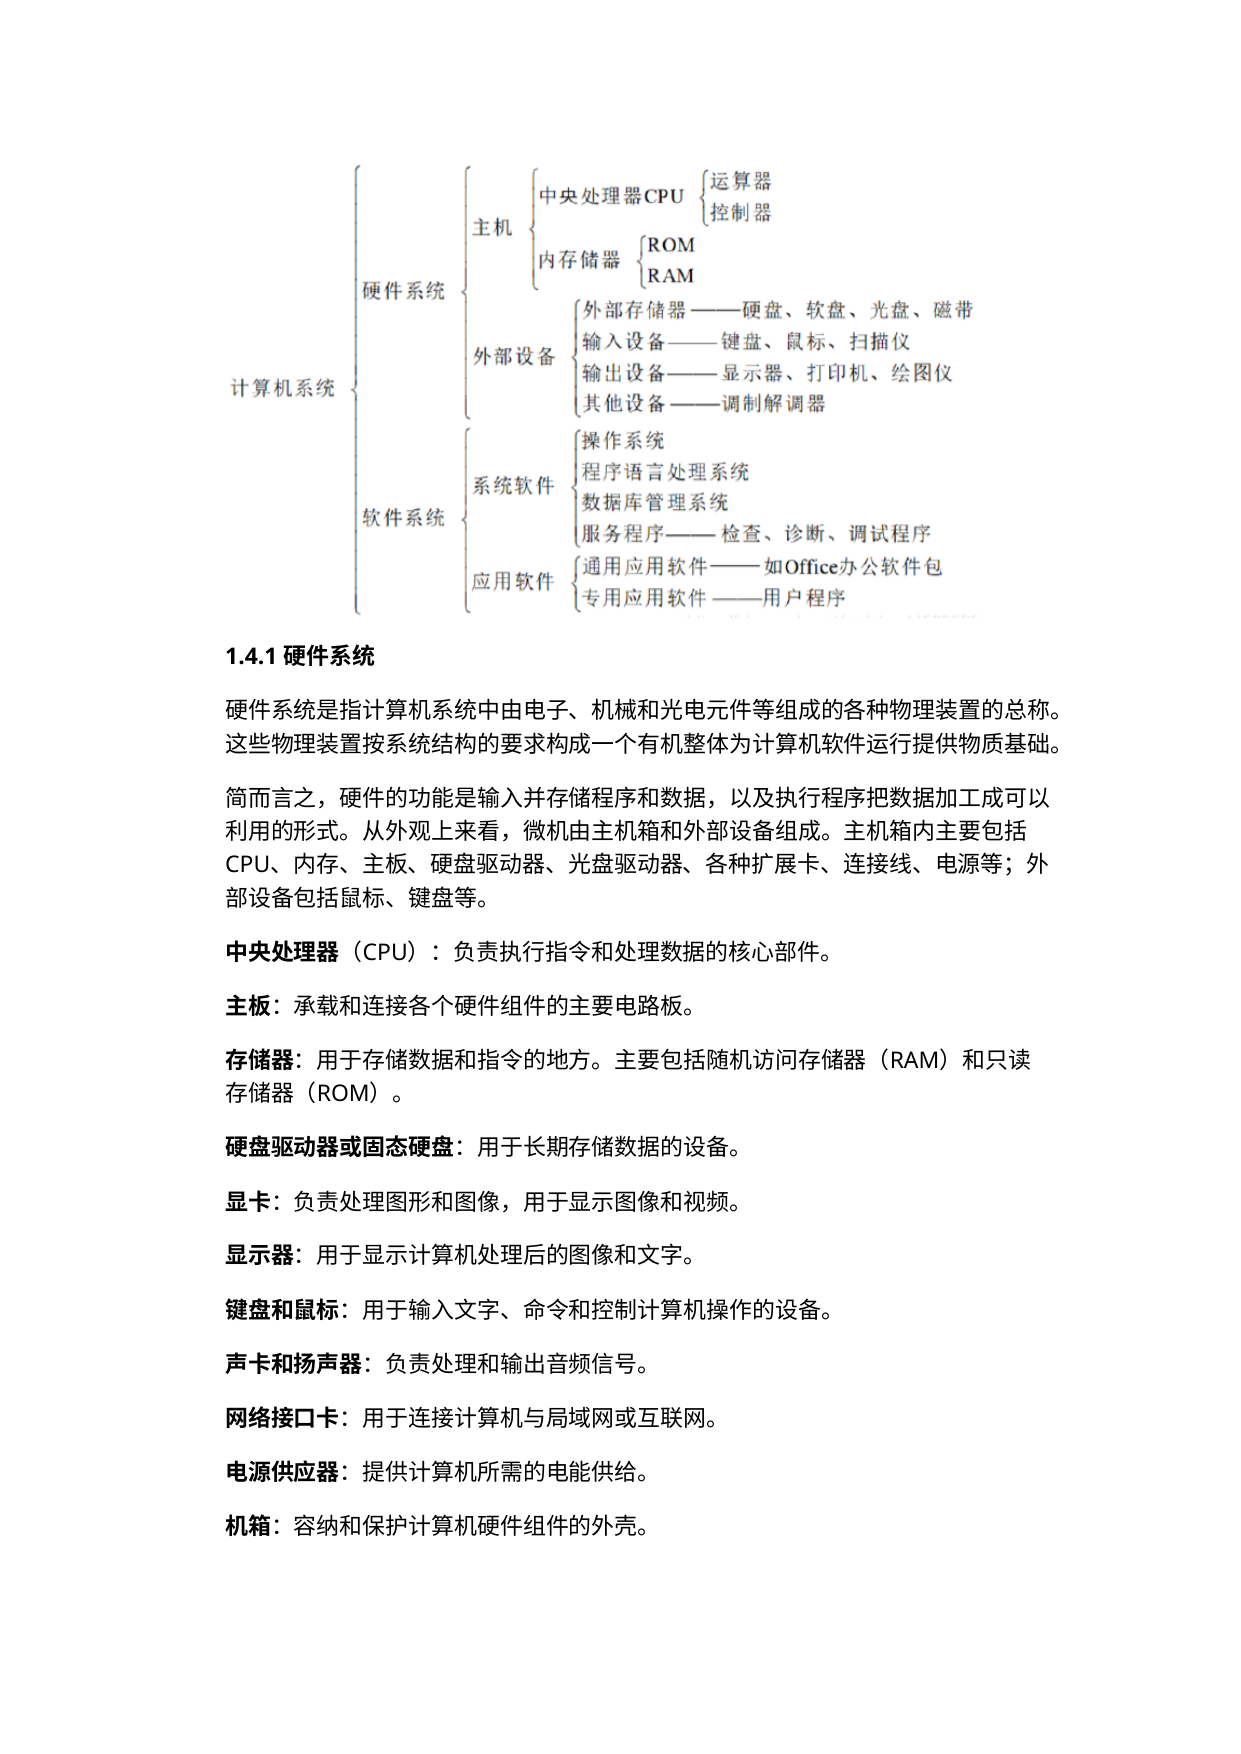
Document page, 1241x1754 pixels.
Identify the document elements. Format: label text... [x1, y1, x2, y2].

list 网络接口卡：用于连接计算机与局域网或互联网。 [225, 1399, 1053, 1433]
list 主板：承载和连接各个硬件组件的主要电路板。 [225, 988, 1053, 1021]
list 键盘和鼠标：用于输入文字、命令和控制计算机操作的设备。 [225, 1291, 1053, 1325]
list 声卡和扬声器：负责处理和输出音频信号。 [225, 1346, 1053, 1379]
list 显示器：用于显示计算机处理后的图像和文字。 [225, 1237, 1053, 1271]
list 1.4.1 硬件系统 [225, 638, 1053, 672]
list 显卡：负责处理图形和图像，用于显示图像和视频。 [225, 1183, 1053, 1217]
list 中央处理器（CPU）：负责执行指令和处理数据的核心部件。 [225, 933, 1053, 967]
list 硬盘驱动器或固态硬盘：用于长期存储数据的设备。 [225, 1129, 1053, 1162]
list 存储器：用于存储数据和指令的地方。主要包括随机访问存储器（RAM）和只读存储器（ROM）。 [225, 1042, 1053, 1108]
list 电源供应器：提供计算机所需的电能供给。 [225, 1454, 1053, 1487]
list 机箱：容纳和保护计算机硬件组件的外壳。 [225, 1508, 1053, 1541]
list 简而言之，硬件的功能是输入并存储程序和数据，以及执行程序把数据加工成可以利用的形式。从外观上来看，微机由主机箱和外部设备组成。主机箱内主要包括CPU、内存、主板、硬盘驱动器、光盘驱动器、各种扩展卡、连接线、电源等；外部设备包括鼠标、键盘等。 [225, 780, 1053, 913]
list 硬件系统是指计算机系统中由电子、机械和光电元件等组成的各种物理装置的总称。这些物理装置按系统结构的要求构成一个有机整体为计算机软件运行提供物质基础。 [225, 692, 1053, 759]
picture [225, 150, 978, 618]
